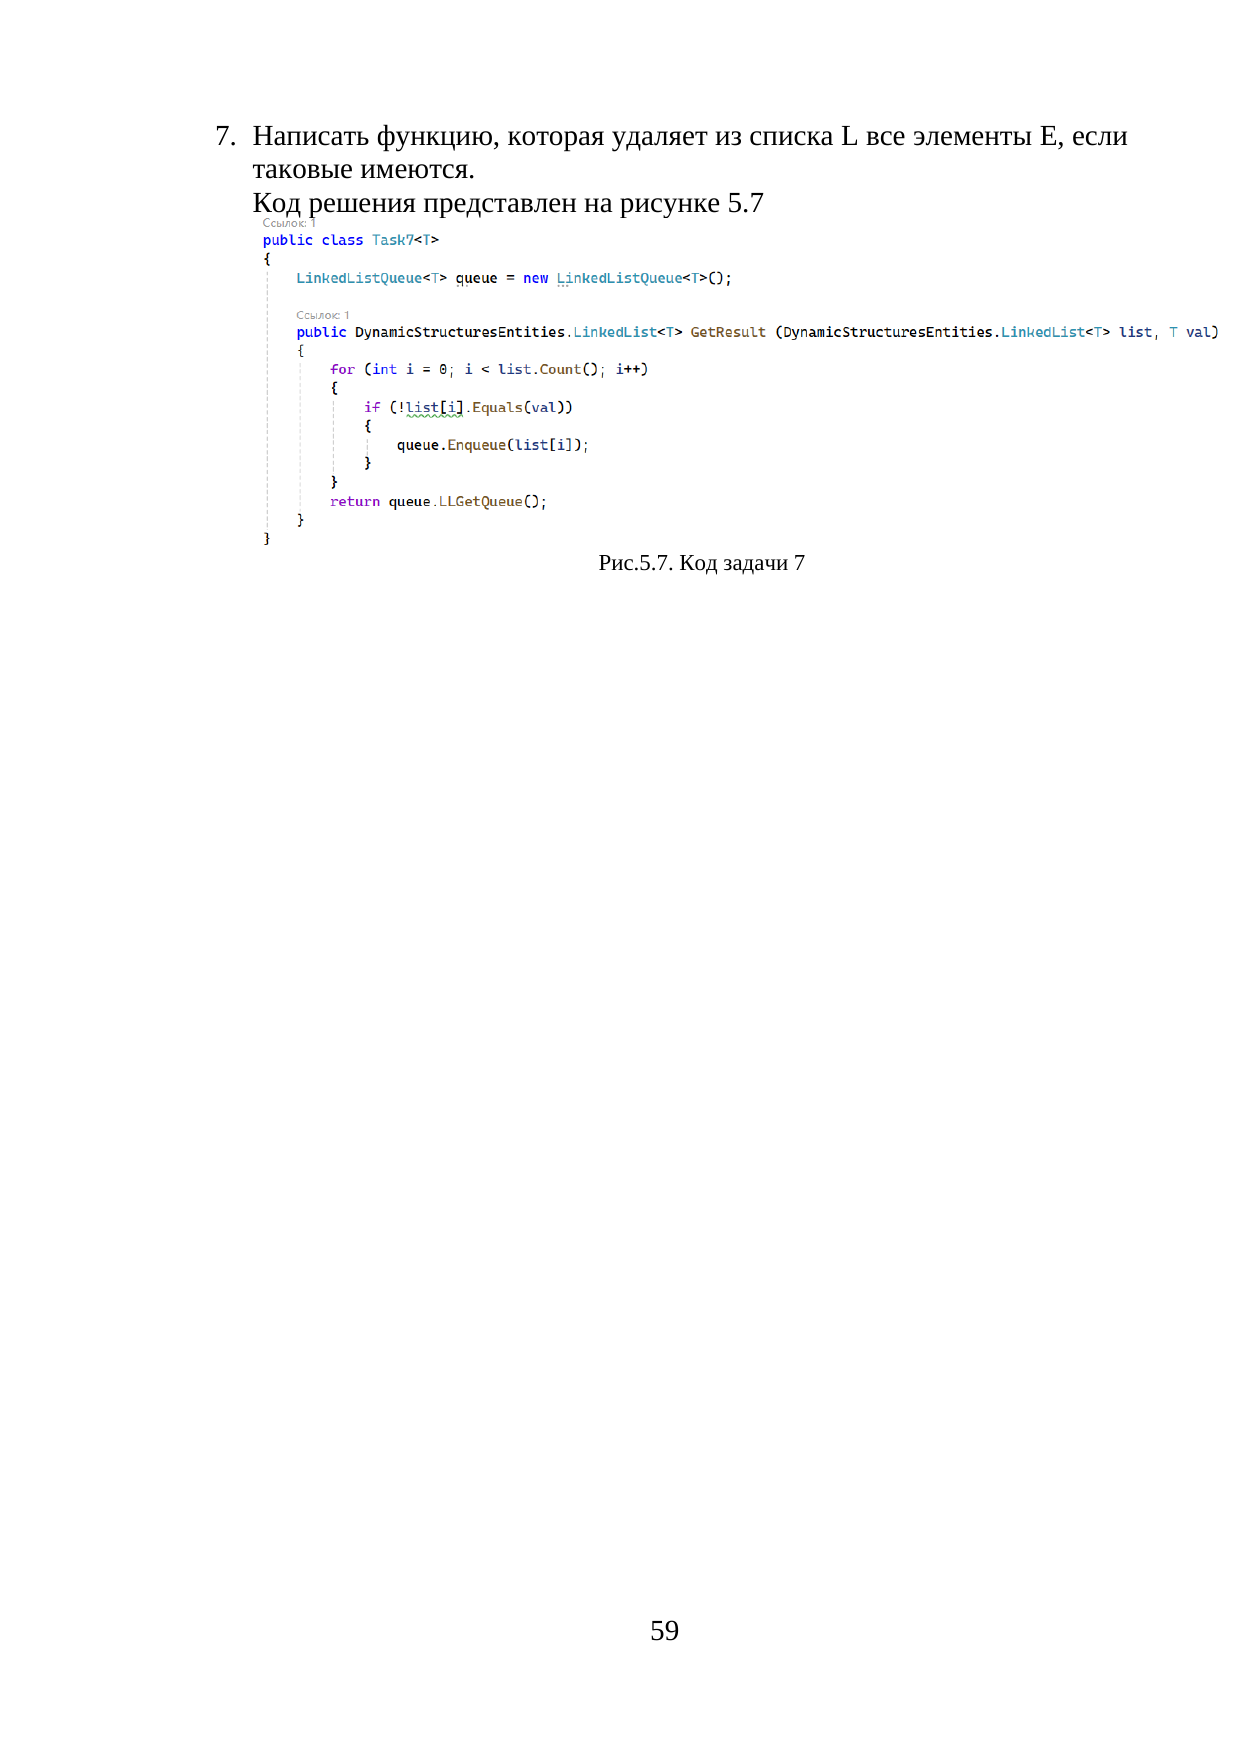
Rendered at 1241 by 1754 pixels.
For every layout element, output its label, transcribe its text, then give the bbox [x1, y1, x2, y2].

list Рис.5.7. Код задачи 7 [252, 550, 1152, 576]
list Написать функцию, которая удаляет из списка L все элементы Е, если таковые имеются. [215, 118, 1152, 185]
picture [252, 218, 1227, 550]
list Код решения представлен на рисунке 5.7 [252, 185, 1152, 218]
